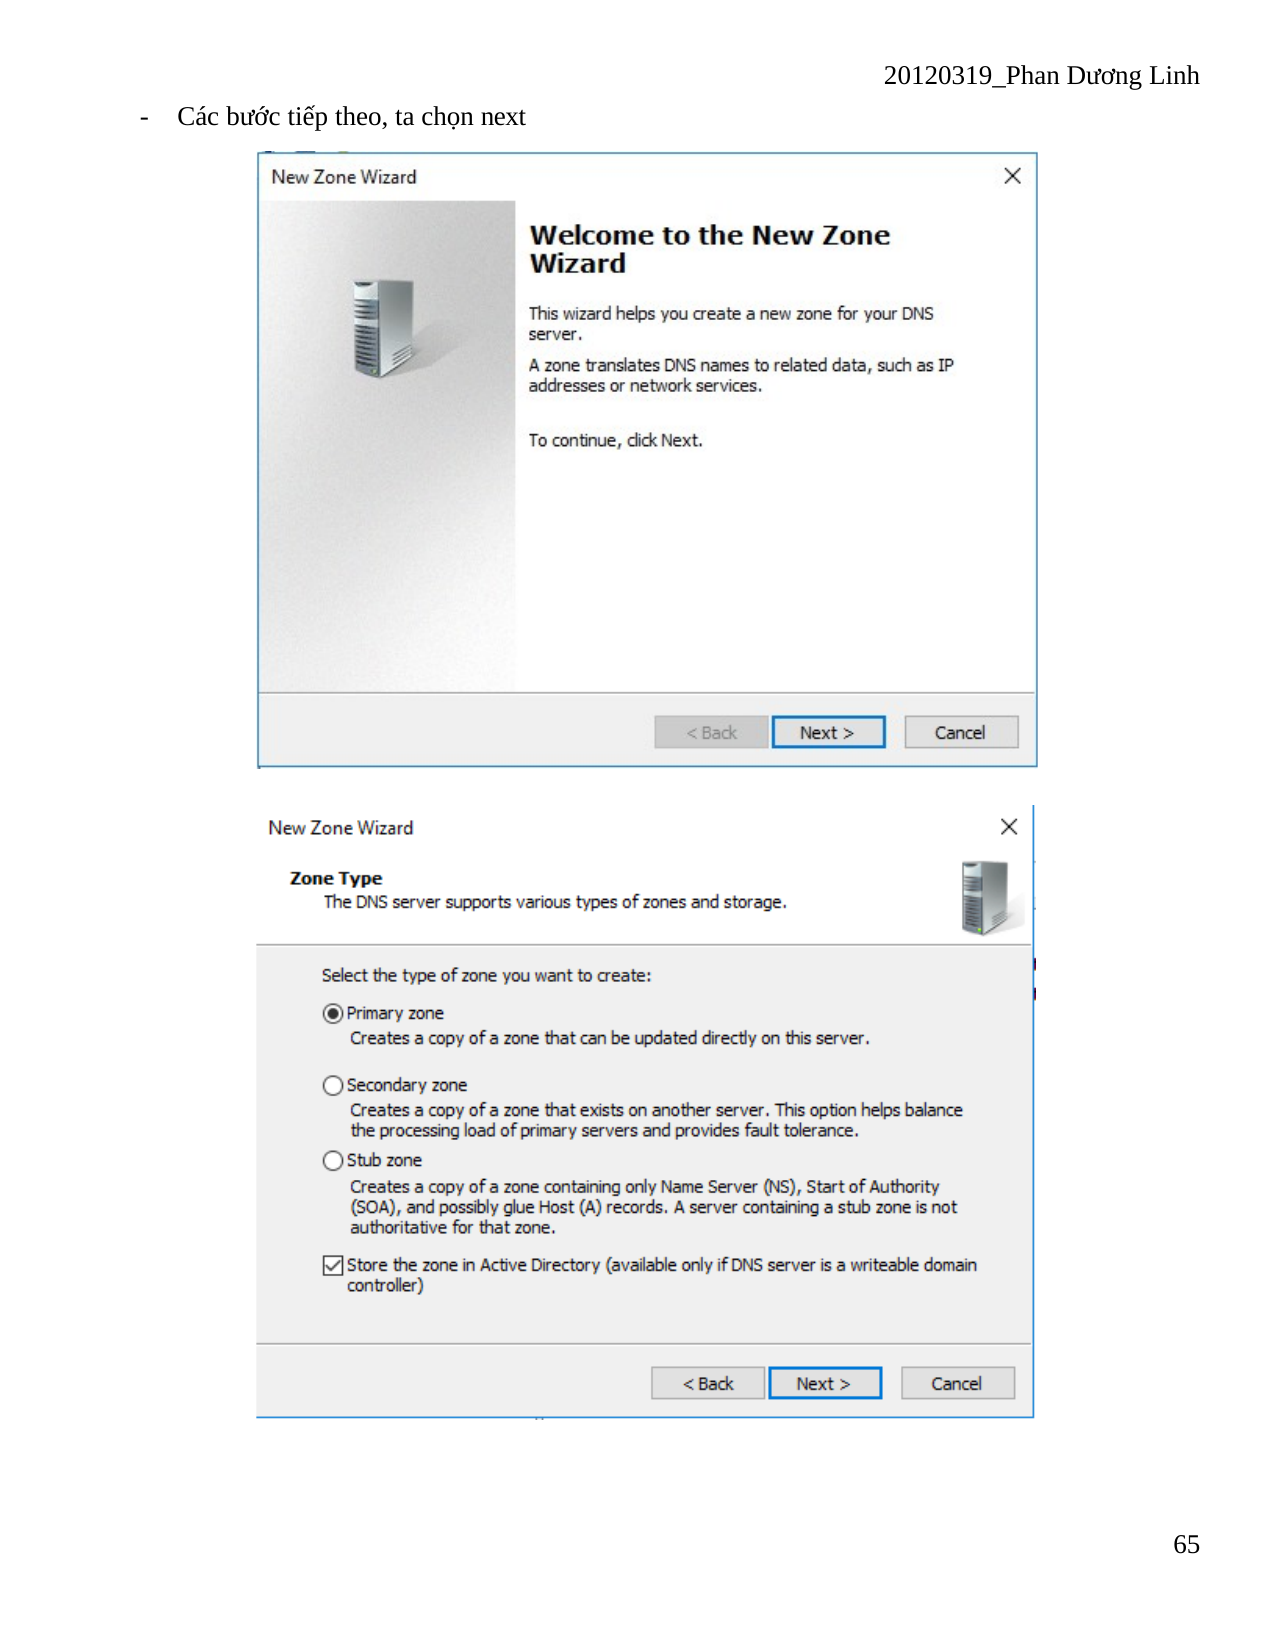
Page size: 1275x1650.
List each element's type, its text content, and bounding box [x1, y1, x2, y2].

picture [256, 805, 1036, 1420]
list Các bước tiếp theo, ta chọn next [139, 100, 1156, 131]
picture [256, 151, 1038, 769]
